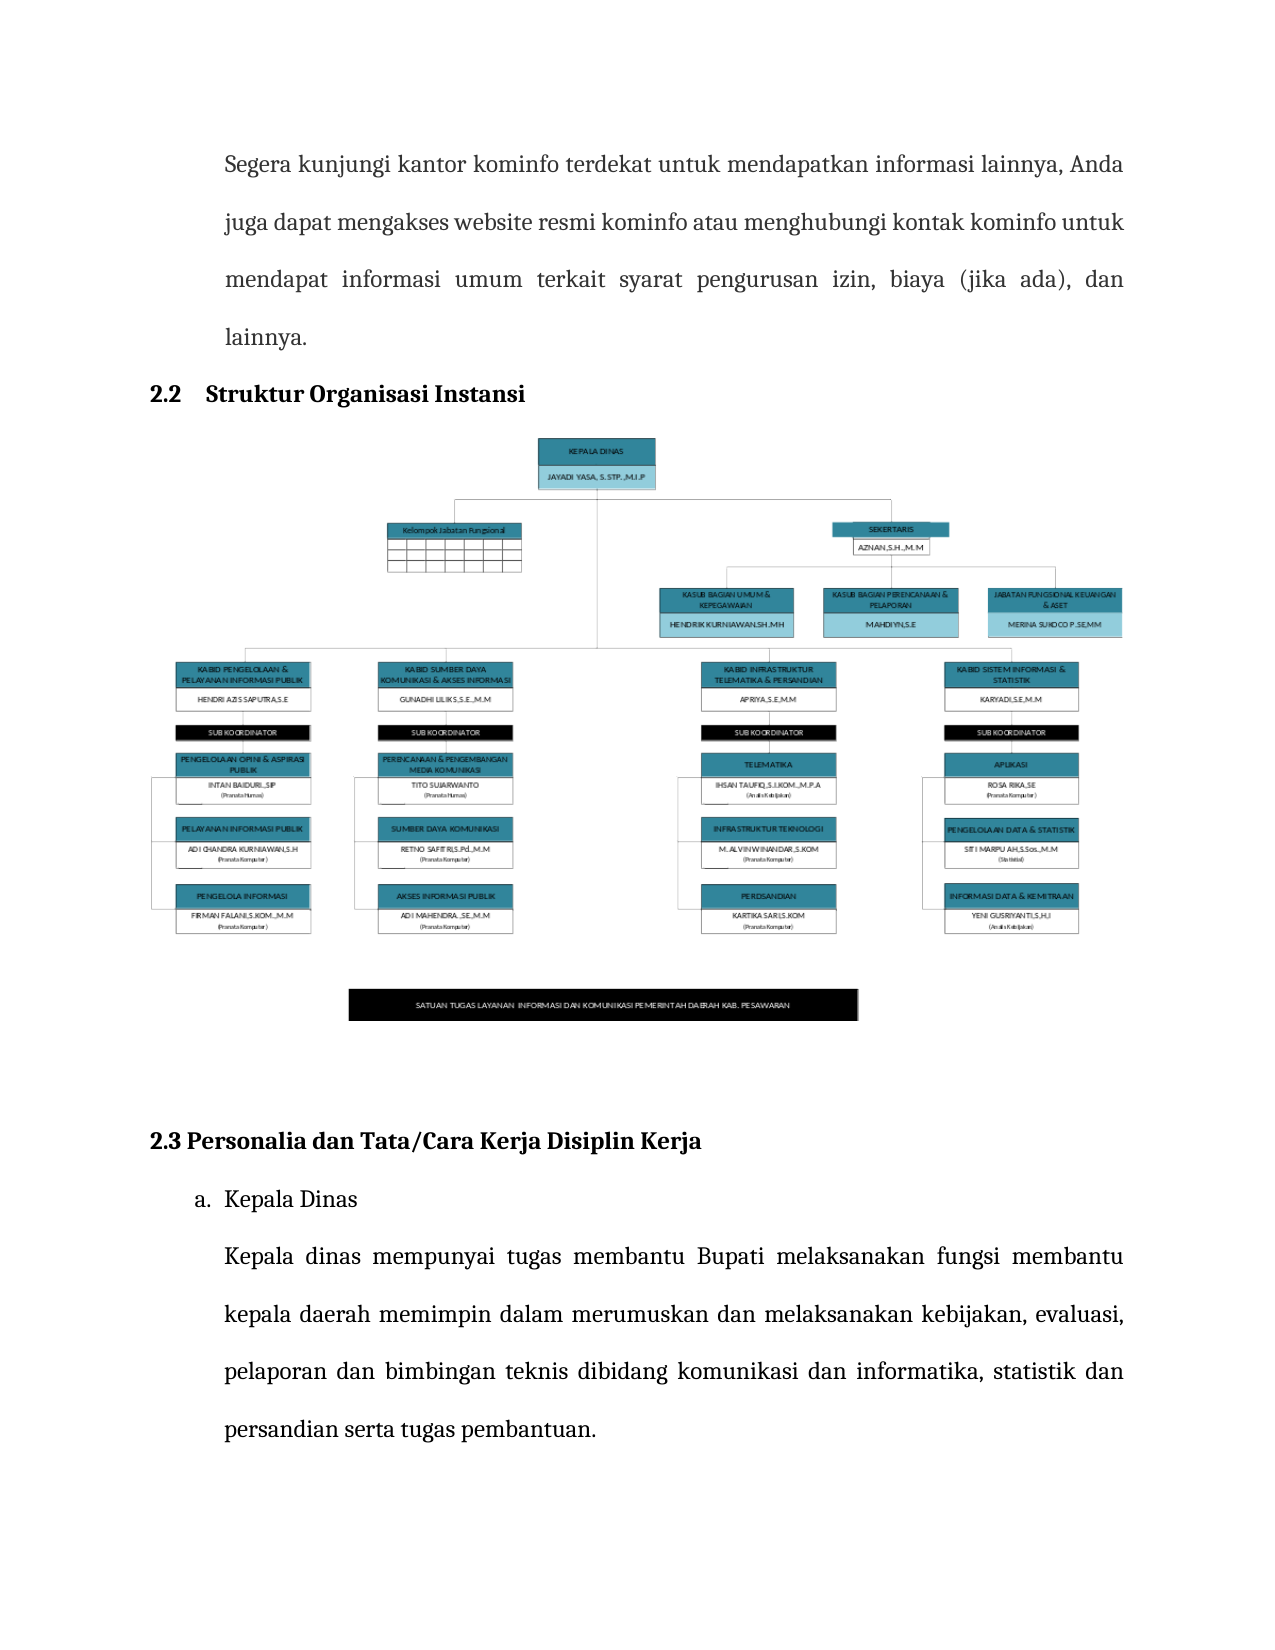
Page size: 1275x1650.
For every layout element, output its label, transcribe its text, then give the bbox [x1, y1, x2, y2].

subtitle 2.2 Struktur Organisasi Instansi [150, 380, 1125, 409]
list Kepala Dinas [194, 1184, 1125, 1213]
subtitle 2.3 Personalia dan Tata/Cara Kerja Disiplin Kerja [150, 1127, 1125, 1156]
list Kepala dinas mempunyai tugas membantu Bupati melaksanakan fungsi membantu kepala daerah memimpin dalam merumuskan dan melaksanakan kebijakan, evaluasi, pelaporan dan bimbingan teknis dibidang komunikasi dan informatika, statistik dan persandian serta tugas pembantuan. [224, 1242, 1125, 1443]
text Segera kunjungi kantor kominfo terdekat untuk mendapatkan informasi lainnya, Anda juga dapat mengakses website resmi kominfo atau menghubungi kontak kominfo untuk mendapat informasi umum terkait syarat pengurusan izin, biaya (jika ada), dan lainnya. [225, 150, 1125, 351]
